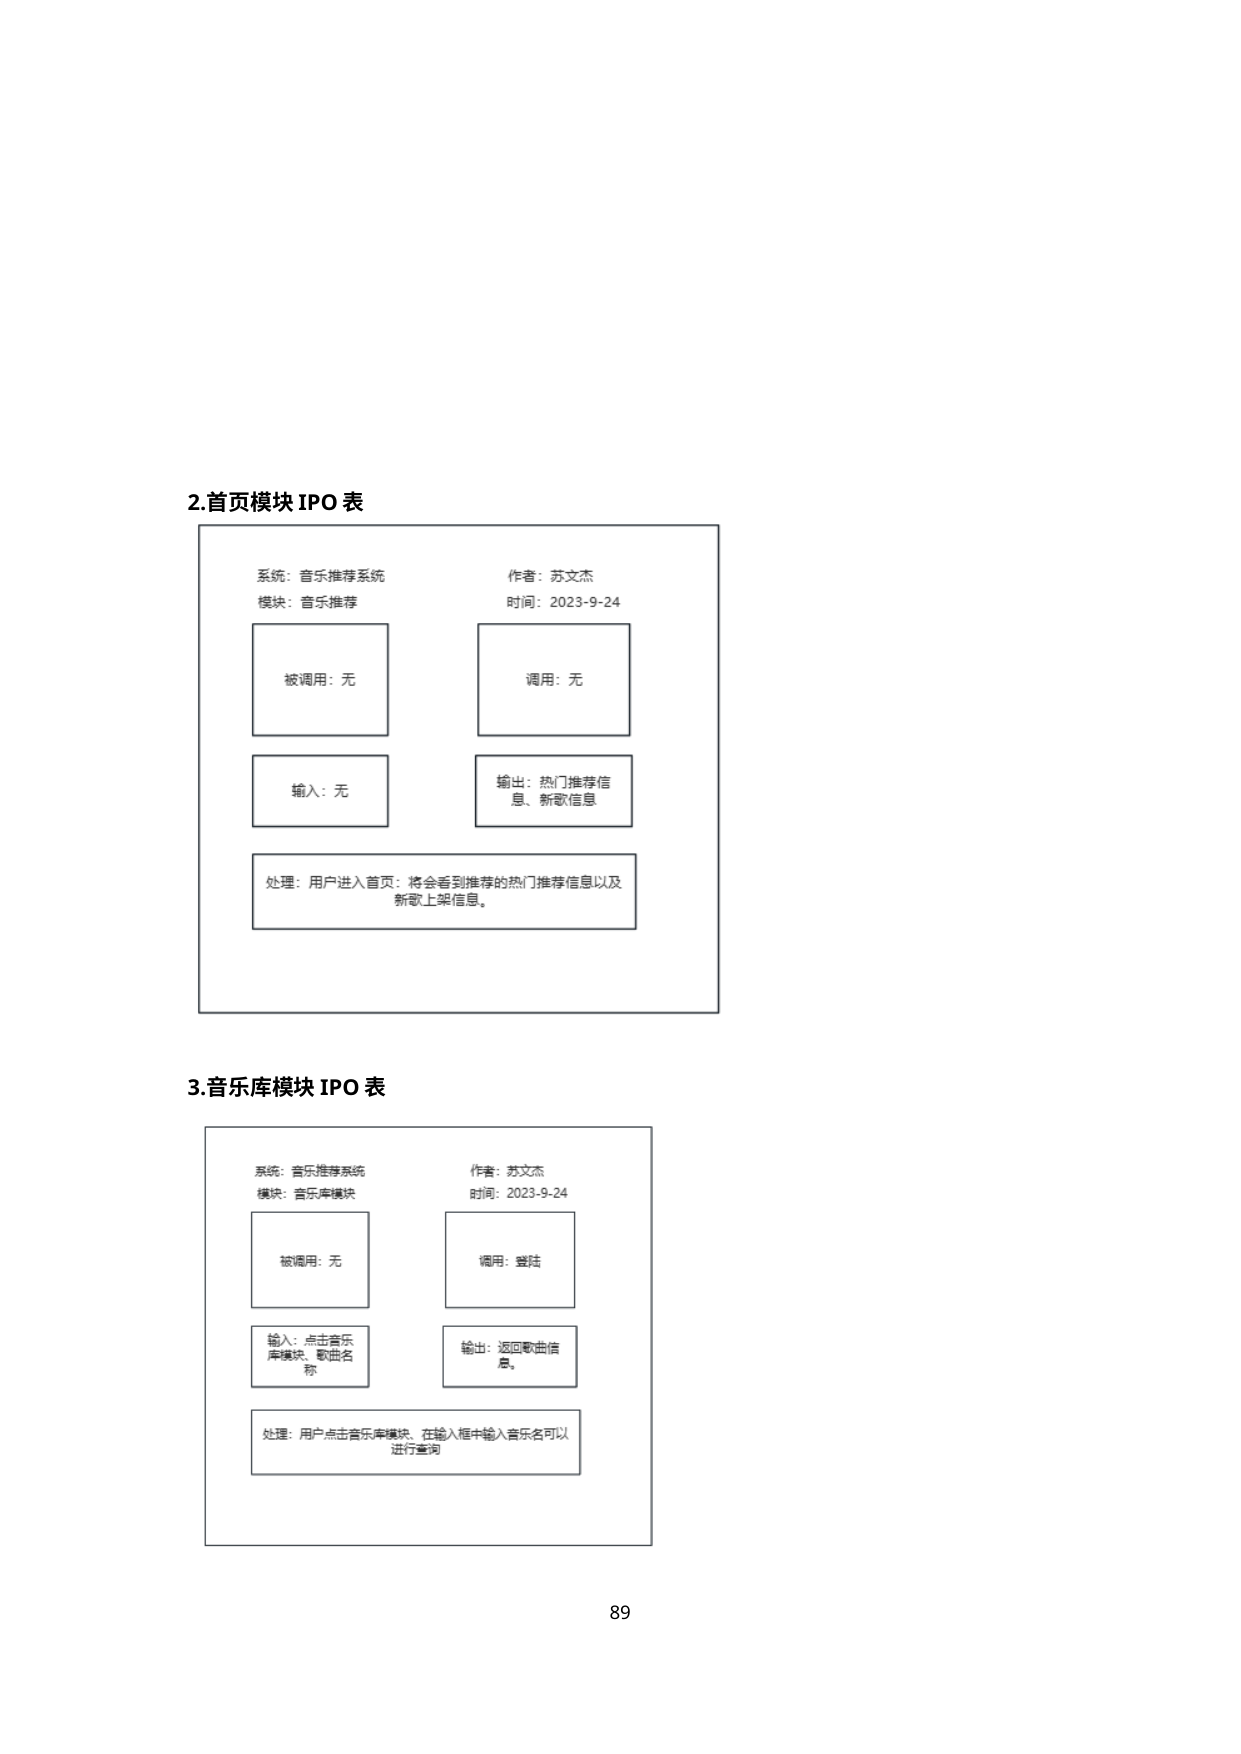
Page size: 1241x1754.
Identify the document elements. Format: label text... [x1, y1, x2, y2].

text 3.音乐库模块IPO表 [187, 1070, 1053, 1102]
picture [186, 1109, 673, 1570]
picture [187, 517, 748, 1045]
text 2.首页模块IPO表 [187, 485, 1053, 517]
